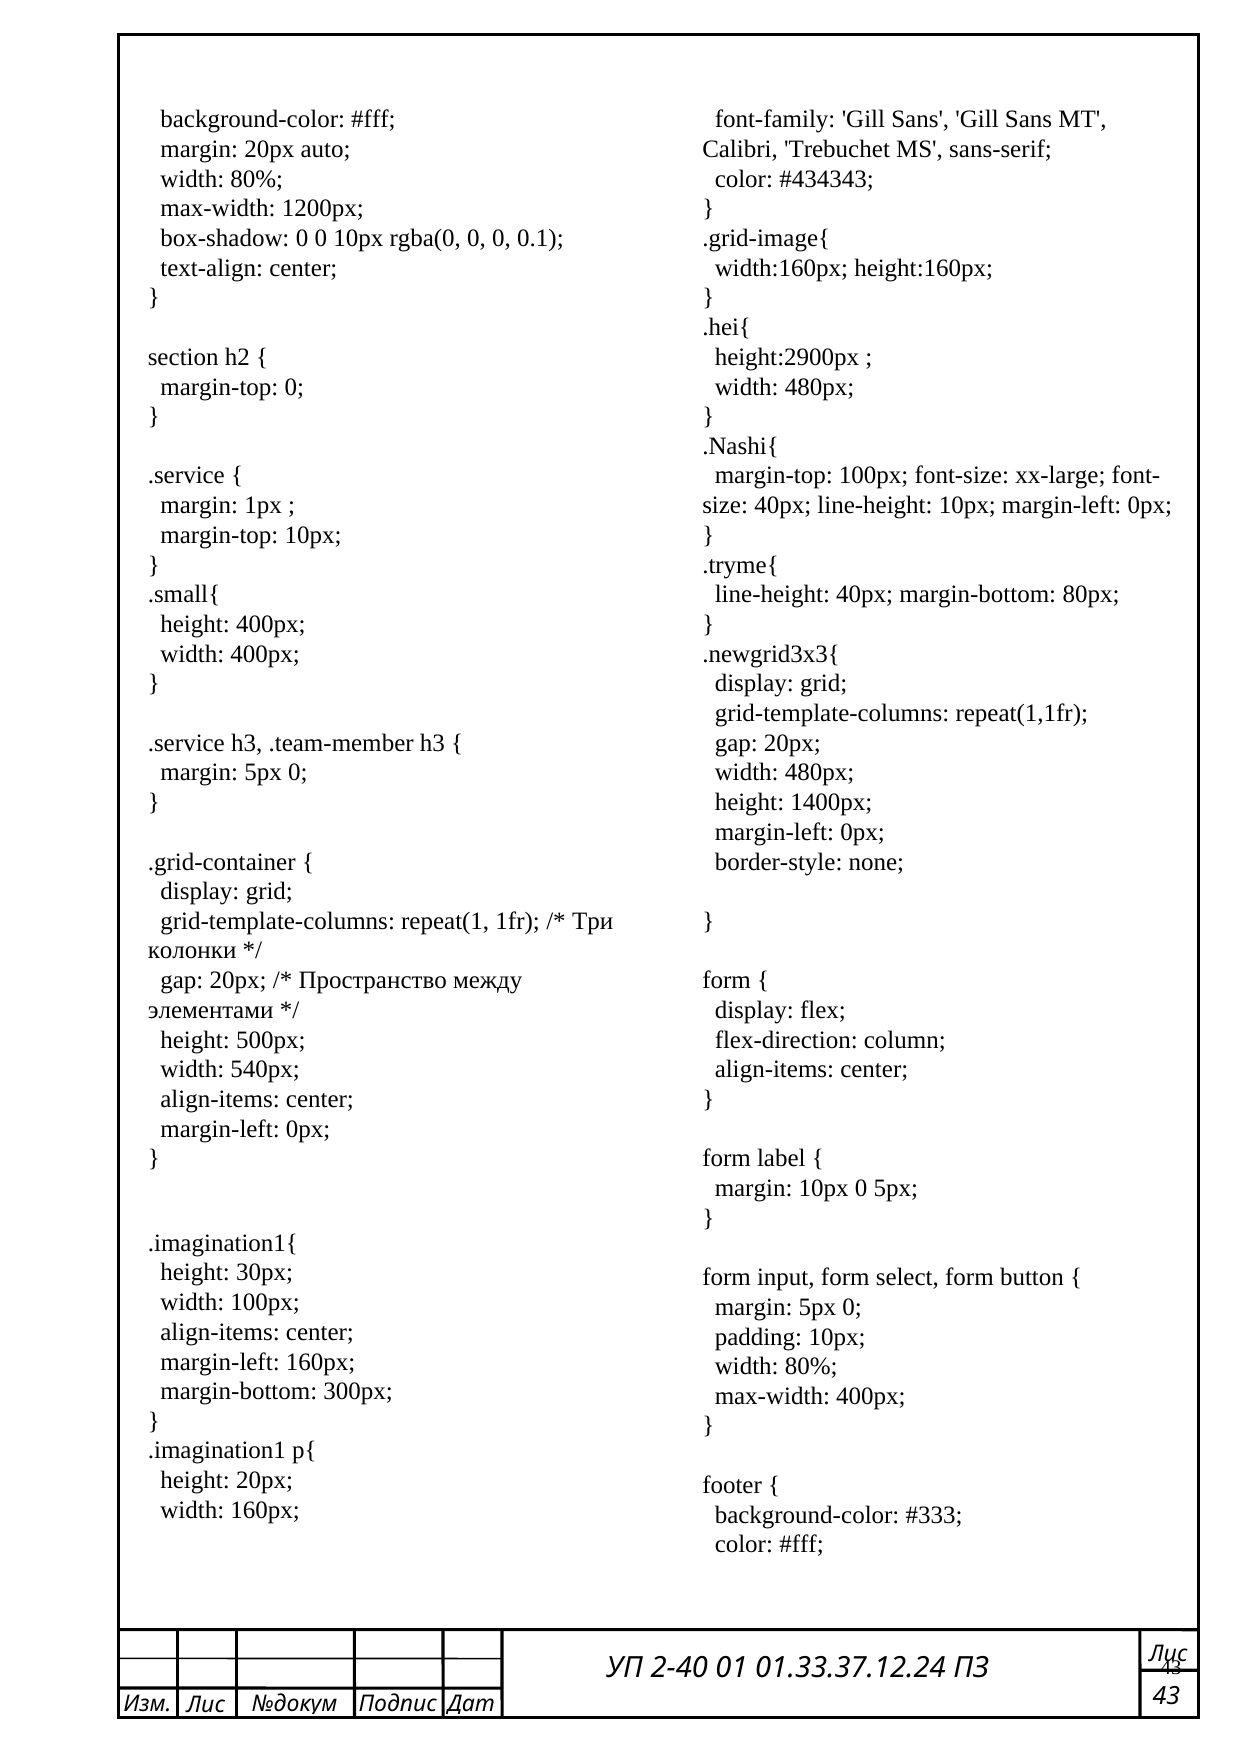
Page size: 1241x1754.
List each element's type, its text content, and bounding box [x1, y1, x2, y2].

text font-family: 'Gill Sans', 'Gill Sans MT', Calibri, 'Trebuchet MS', sans-serif; [702, 103, 1181, 163]
text .grid-image{ [702, 222, 1181, 252]
text align-items: center; [148, 1083, 627, 1113]
text } [702, 1083, 1181, 1113]
text } [148, 549, 627, 578]
text form label { [702, 1142, 1181, 1172]
text grid-template-columns: repeat(1, 1fr); /* Три колонки */ [148, 905, 627, 964]
text } [702, 905, 1181, 935]
text margin: 5px 0; [702, 1291, 1181, 1321]
text color: #434343; [702, 163, 1181, 192]
text } [702, 1410, 1181, 1439]
text line-height: 40px; margin-bottom: 80px; [702, 578, 1181, 608]
text width: 400px; [148, 638, 627, 667]
text } [702, 192, 1181, 222]
text width: 160px; [148, 1494, 627, 1524]
text .imagination1 p{ [148, 1435, 627, 1464]
text margin-left: 0px; [148, 1113, 627, 1142]
text width: 80%; [702, 1350, 1181, 1380]
text footer { [702, 1469, 1181, 1499]
text height: 30px; [148, 1257, 627, 1286]
text .Nashi{ [702, 430, 1181, 460]
text } [148, 786, 627, 816]
text margin-top: 10px; [148, 519, 627, 549]
text width: 80%; [148, 163, 627, 192]
text margin: 10px 0 5px; [702, 1172, 1181, 1202]
text background-color: #fff; [148, 103, 627, 133]
text .tryme{ [702, 549, 1181, 578]
text height: 500px; [148, 1024, 627, 1053]
text max-width: 1200px; [148, 192, 627, 222]
text height: 400px; [148, 608, 627, 638]
text grid-template-columns: repeat(1,1fr); [702, 697, 1181, 727]
text .hei{ [702, 311, 1181, 341]
text width: 540px; [148, 1053, 627, 1083]
text box-shadow: 0 0 10px rgba(0, 0, 0, 0.1); [148, 222, 627, 252]
text margin: 20px auto; [148, 133, 627, 163]
text align-items: center; [148, 1316, 627, 1346]
text margin-bottom: 300px; [148, 1375, 627, 1405]
text background-color: #333; [702, 1499, 1181, 1528]
text } [148, 1405, 627, 1435]
text height: 1400px; [702, 786, 1181, 816]
text .small{ [148, 578, 627, 608]
text .service h3, .team-member h3 { [148, 727, 627, 757]
text } [702, 519, 1181, 549]
text flex-direction: column; [702, 1024, 1181, 1053]
text margin-top: 0; [148, 371, 627, 400]
text } [702, 608, 1181, 638]
text display: grid; [702, 667, 1181, 697]
text gap: 20px; [702, 727, 1181, 757]
text .imagination1{ [148, 1227, 627, 1257]
text max-width: 400px; [702, 1380, 1181, 1410]
text height:2900px ; [702, 341, 1181, 371]
text margin-top: 100px; font-size: xx-large; font-size: 40px; line-height: 10px; margin-left: 0px; [702, 460, 1181, 519]
text align-items: center; [702, 1053, 1181, 1083]
text color: #fff; [702, 1528, 1181, 1558]
text } [148, 667, 627, 697]
text margin-left: 160px; [148, 1346, 627, 1375]
text width: 480px; [702, 371, 1181, 400]
text height: 20px; [148, 1464, 627, 1494]
text .newgrid3x3{ [702, 638, 1181, 667]
text .service { [148, 460, 627, 489]
text text-align: center; [148, 252, 627, 282]
text margin-left: 0px; [702, 816, 1181, 846]
text gap: 20px; /* Пространство между элементами */ [148, 964, 627, 1024]
text width: 100px; [148, 1286, 627, 1316]
text padding: 10px; [702, 1321, 1181, 1350]
text width: 480px; [702, 757, 1181, 786]
text display: flex; [702, 994, 1181, 1024]
text } [702, 282, 1181, 311]
text border-style: none; [702, 846, 1181, 875]
text display: grid; [148, 875, 627, 905]
text } [702, 1202, 1181, 1232]
text form { [702, 964, 1181, 994]
text .grid-container { [148, 846, 627, 875]
text form input, form select, form button { [702, 1261, 1181, 1291]
text } [148, 400, 627, 430]
text margin: 5px 0; [148, 757, 627, 786]
text width:160px; height:160px; [702, 252, 1181, 282]
text } [148, 1142, 627, 1172]
text } [702, 400, 1181, 430]
text } [148, 282, 627, 311]
text section h2 { [148, 341, 627, 371]
text margin: 1px ; [148, 489, 627, 519]
